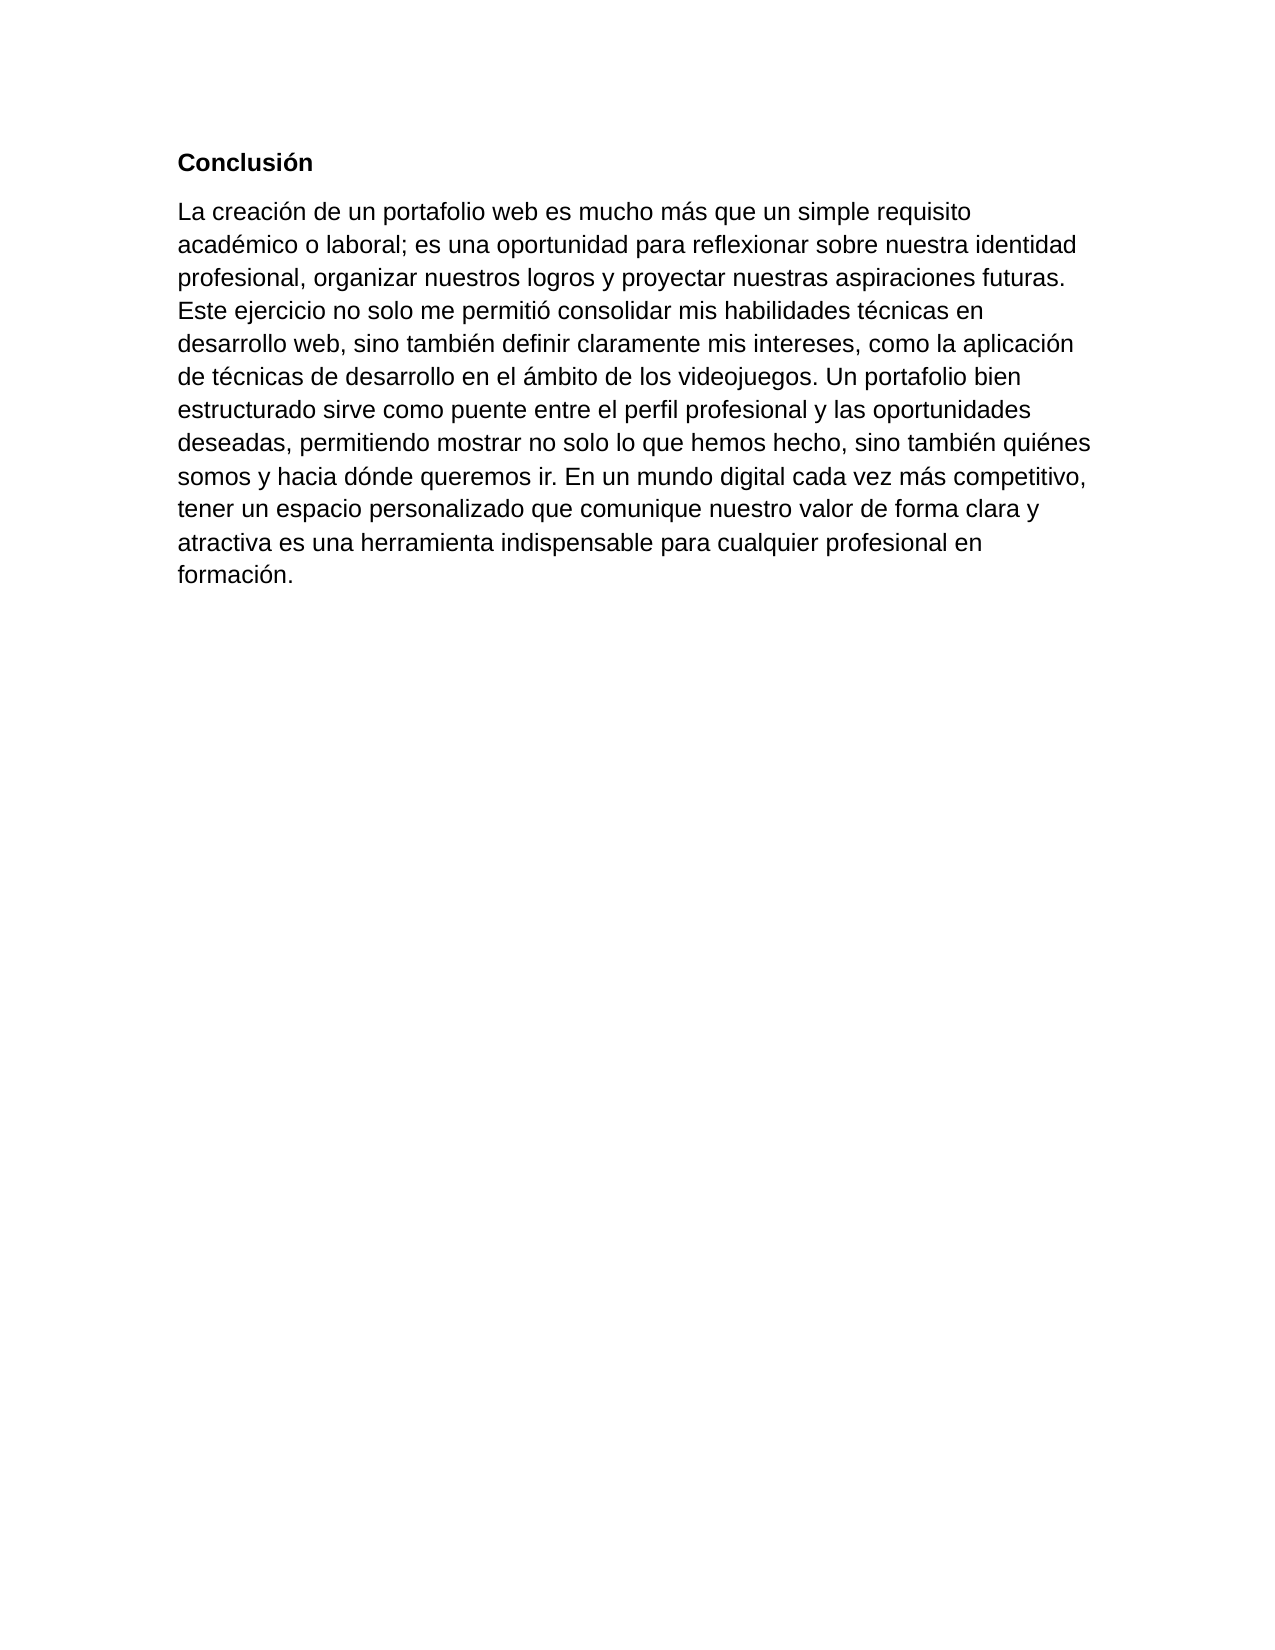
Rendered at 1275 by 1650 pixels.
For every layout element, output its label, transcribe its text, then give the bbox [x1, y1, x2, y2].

text Conclusión [177, 148, 1098, 176]
text La creación de un portafolio web es mucho más que un simple requisito académico o laboral; es una oportunidad para reflexionar sobre nuestra identidad profesional, organizar nuestros logros y proyectar nuestras aspiraciones futuras. Este ejercicio no solo me permitió consolidar mis habilidades técnicas en desarrollo web, sino también definir claramente mis intereses, como la aplicación de técnicas de desarrollo en el ámbito de los videojuegos. Un portafolio bien estructurado sirve como puente entre el perfil profesional y las oportunidades deseadas, permitiendo mostrar no solo lo que hemos hecho, sino también quiénes somos y hacia dónde queremos ir. En un mundo digital cada vez más competitivo, tener un espacio personalizado que comunique nuestro valor de forma clara y atractiva es una herramienta indispensable para cualquier profesional en formación. [177, 197, 1098, 589]
